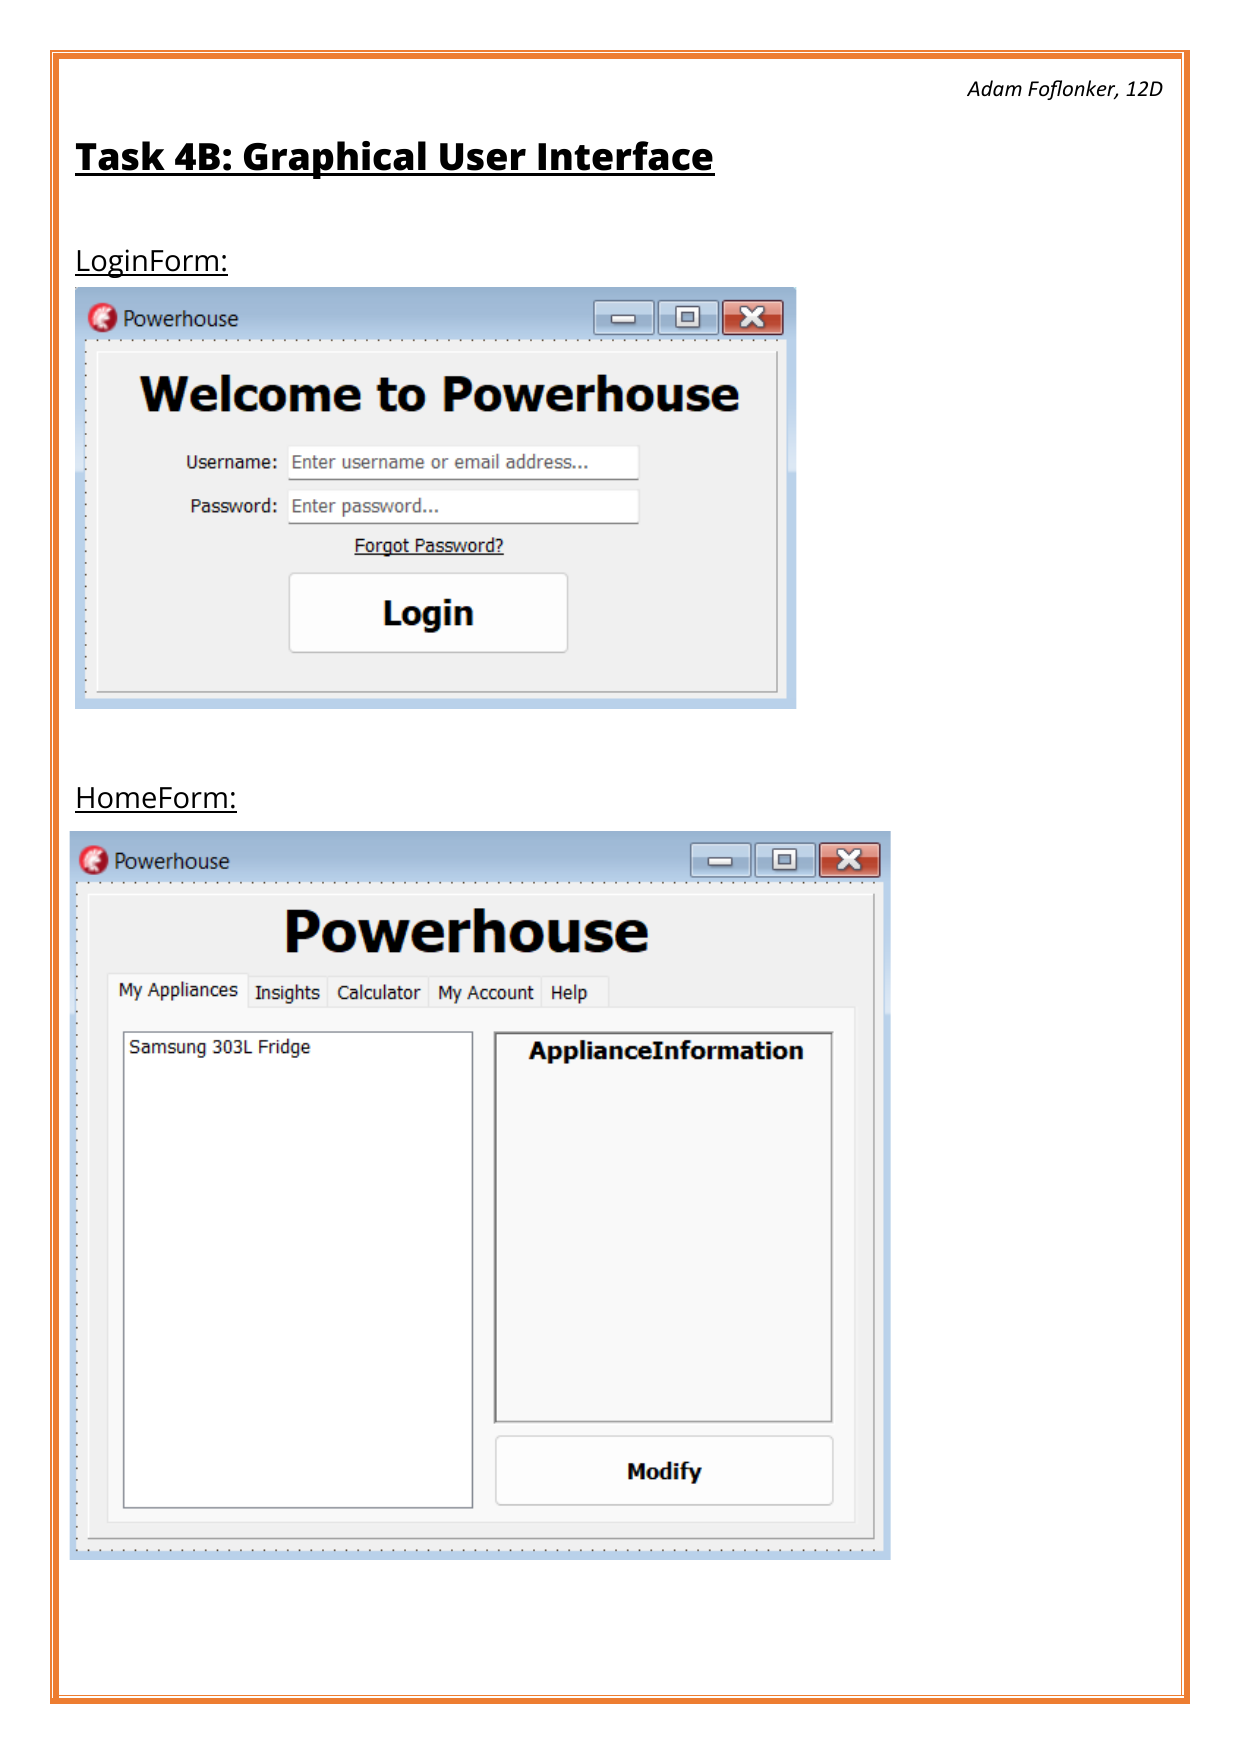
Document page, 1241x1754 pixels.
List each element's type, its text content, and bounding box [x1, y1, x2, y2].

text Task 4B: Graphical User Interface [75, 130, 1165, 181]
text HomeForm: [75, 778, 1165, 817]
text LoginForm: [75, 240, 1165, 280]
picture [69, 831, 891, 1560]
picture [75, 287, 797, 709]
